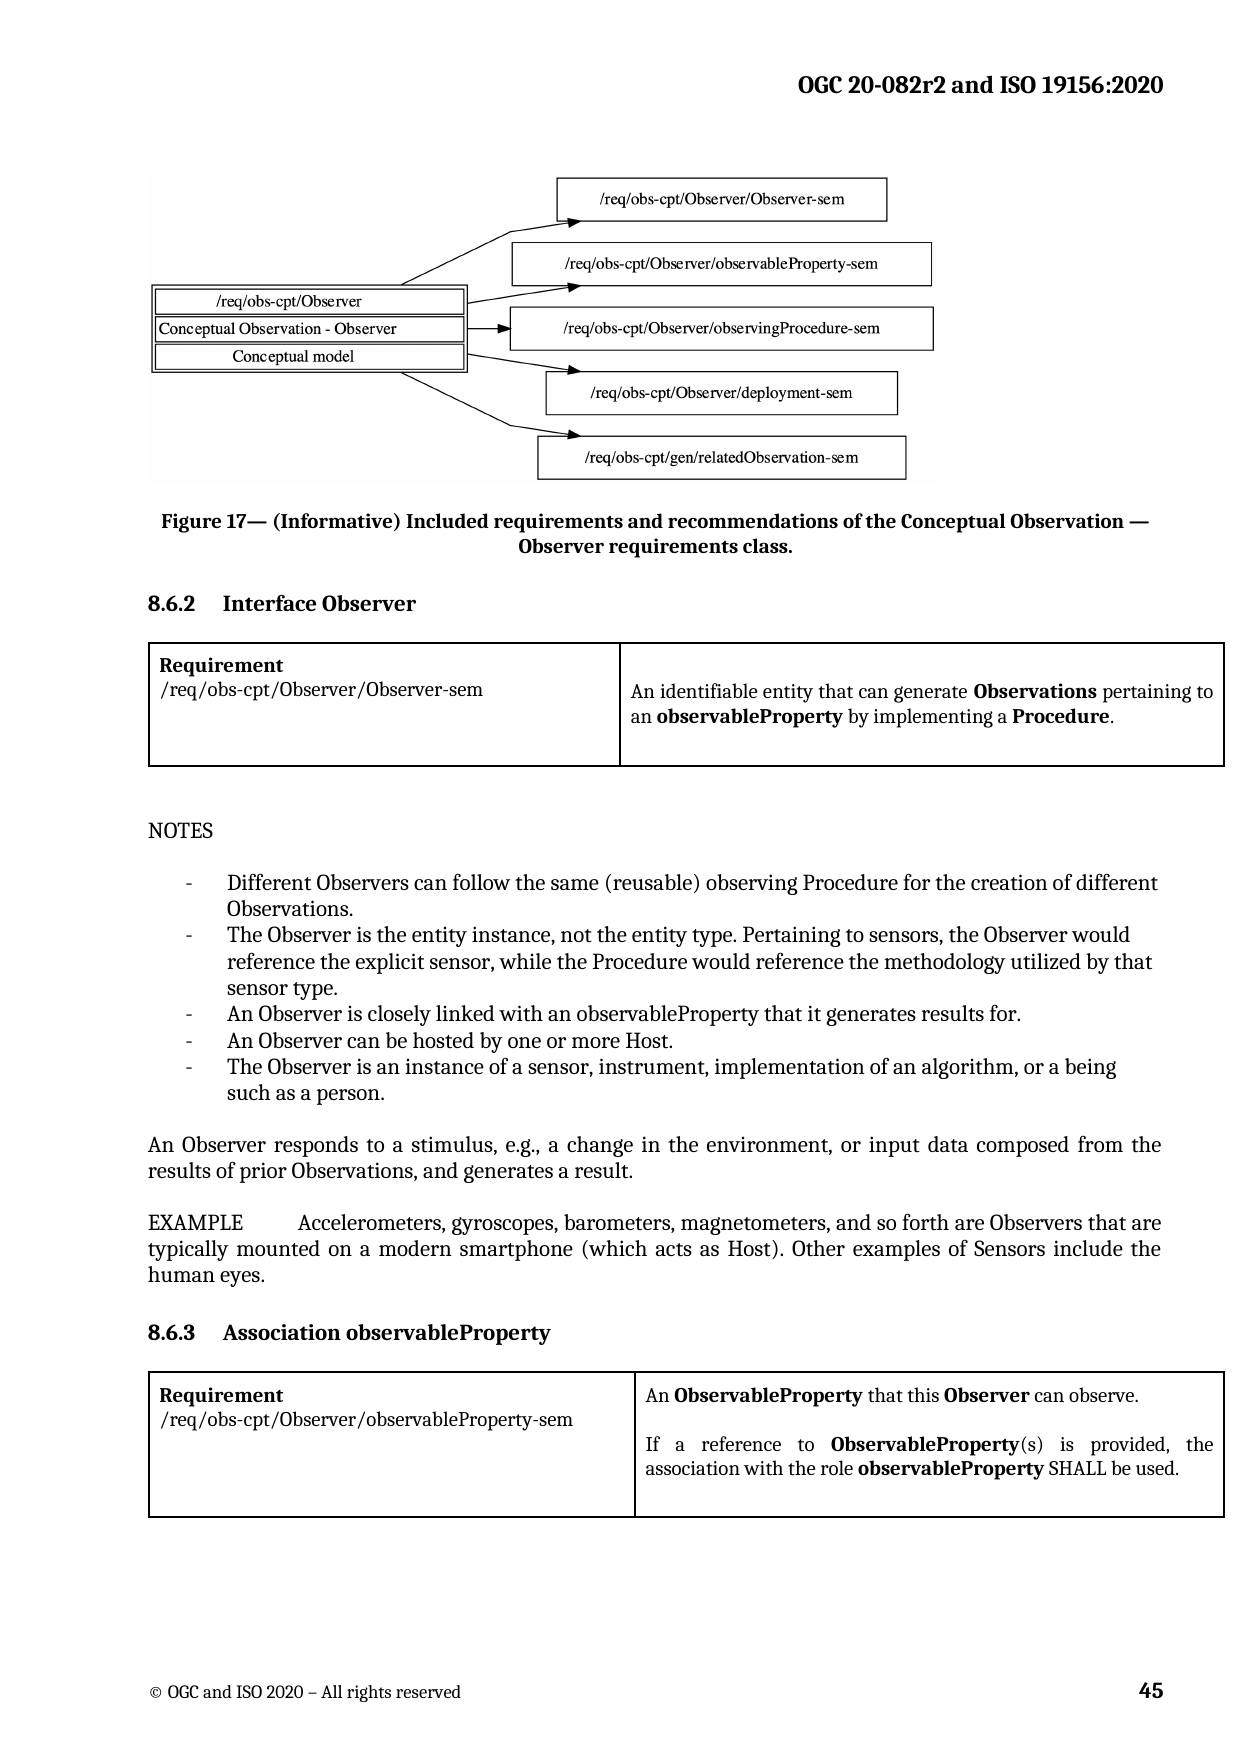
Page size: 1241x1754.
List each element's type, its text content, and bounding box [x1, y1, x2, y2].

list An Observer can be hosted by one or more Host. [185, 1027, 1163, 1054]
table_header An identifiable entity that can generate Observations pertaining to an observableProperty by implementing a Procedure. [621, 644, 1223, 764]
list The Observer is an instance of a sensor, instrument, implementation of an algorithm or a being such as a person. [185, 1054, 1163, 1107]
table_header Requirement /req/obs-cpt/Observer/Observer-sem [150, 644, 619, 764]
table_header An ObservableProperty that this Observer can observe. If a reference to ObservableProperty(s) is provided, the association with the role observableProperty SHALL be used. [636, 1373, 1223, 1516]
subtitle Association observableProperty [148, 1319, 1163, 1346]
text An Observer responds to a stimulus, e.g., a change in the environment, or input data composed from the esults of prior Observations, and generates a esult. [148, 1132, 1163, 1184]
text EXAMPLE Accelerometers, gyroscopes, barometers, magnetometers, and so forth are Observers that are typically mounted on a modern smartphone (which acts as Host). Other examples of Sensors include the human eyes. [148, 1209, 1163, 1288]
list The Observer is the entity instance, not the entity type. Pertaining to sensors, the Observer would reference the explicit sensor, while the Procedure would reference the methodology utilized by that sensor type. [185, 922, 1163, 1001]
subtitle Interface Observer [148, 590, 1163, 617]
table_header Requirement /req/obs-cpt/Observer/observableProperty-sem [150, 1373, 634, 1516]
text Figure 17— (Informative) Included requirements and recommendations of the Conceptual Observation — Observer requirements class. [148, 509, 1163, 559]
list An Observer is closely linked with an observableProperty that it generates results for. [185, 1001, 1163, 1027]
picture [147, 173, 938, 484]
text NOTES [148, 818, 1163, 844]
list Different Observers can follow the same (reusable) observing Procedure for the creation of different Observations. [185, 869, 1163, 922]
